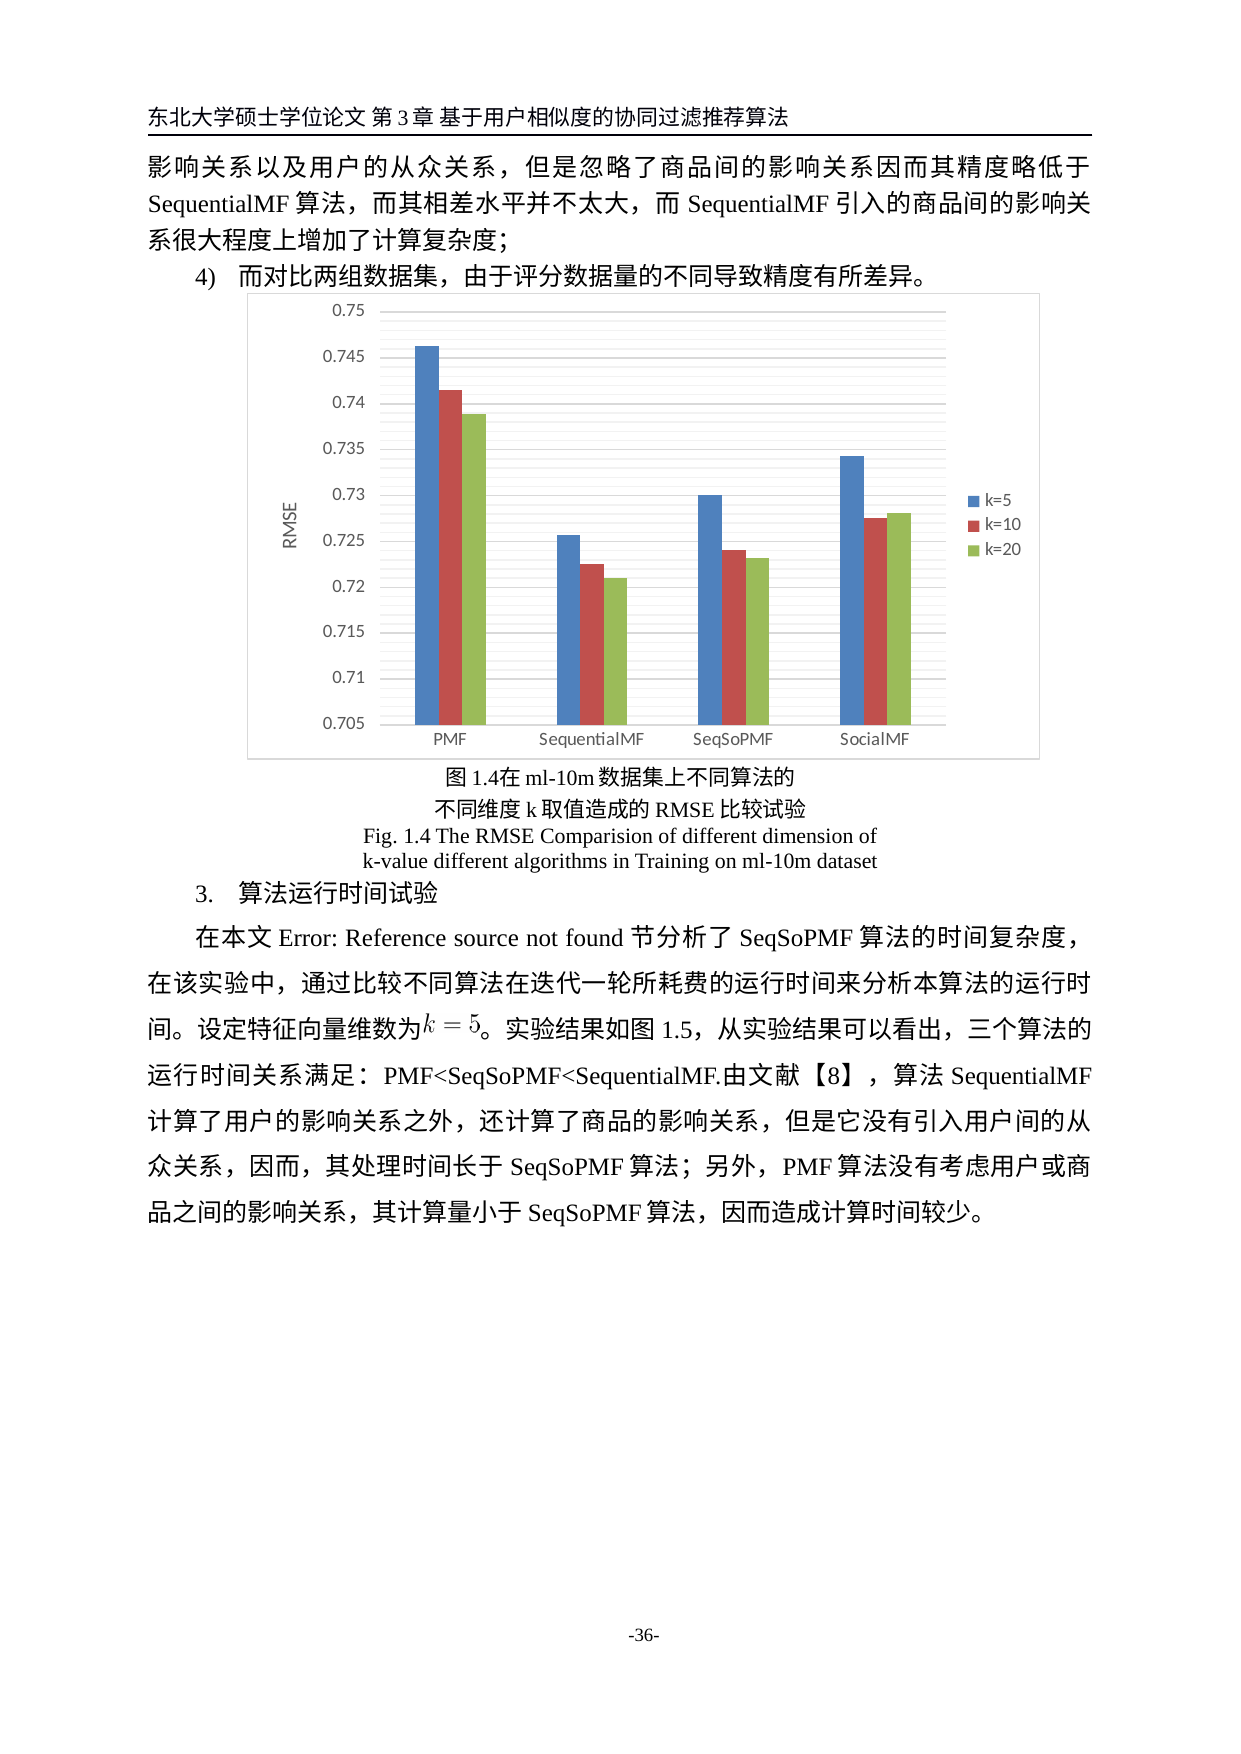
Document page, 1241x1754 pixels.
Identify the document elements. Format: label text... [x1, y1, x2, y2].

text 图 1.4在ml-10m数据集上不同算法的 [148, 760, 1092, 792]
text Fig. 1.4 The RMSE Comparision of different dimension of [148, 823, 1092, 848]
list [148, 148, 1092, 256]
list 算法运行时间试验 [195, 874, 1092, 910]
text 不同维度k取值造成的RMSE比较试验 [148, 792, 1092, 823]
list 而对比两组数据集，由于评分数据量的不同导致精度有所差异。 [195, 256, 1092, 293]
text k-value different algorithms in Training on ml-10m dataset [148, 848, 1092, 874]
